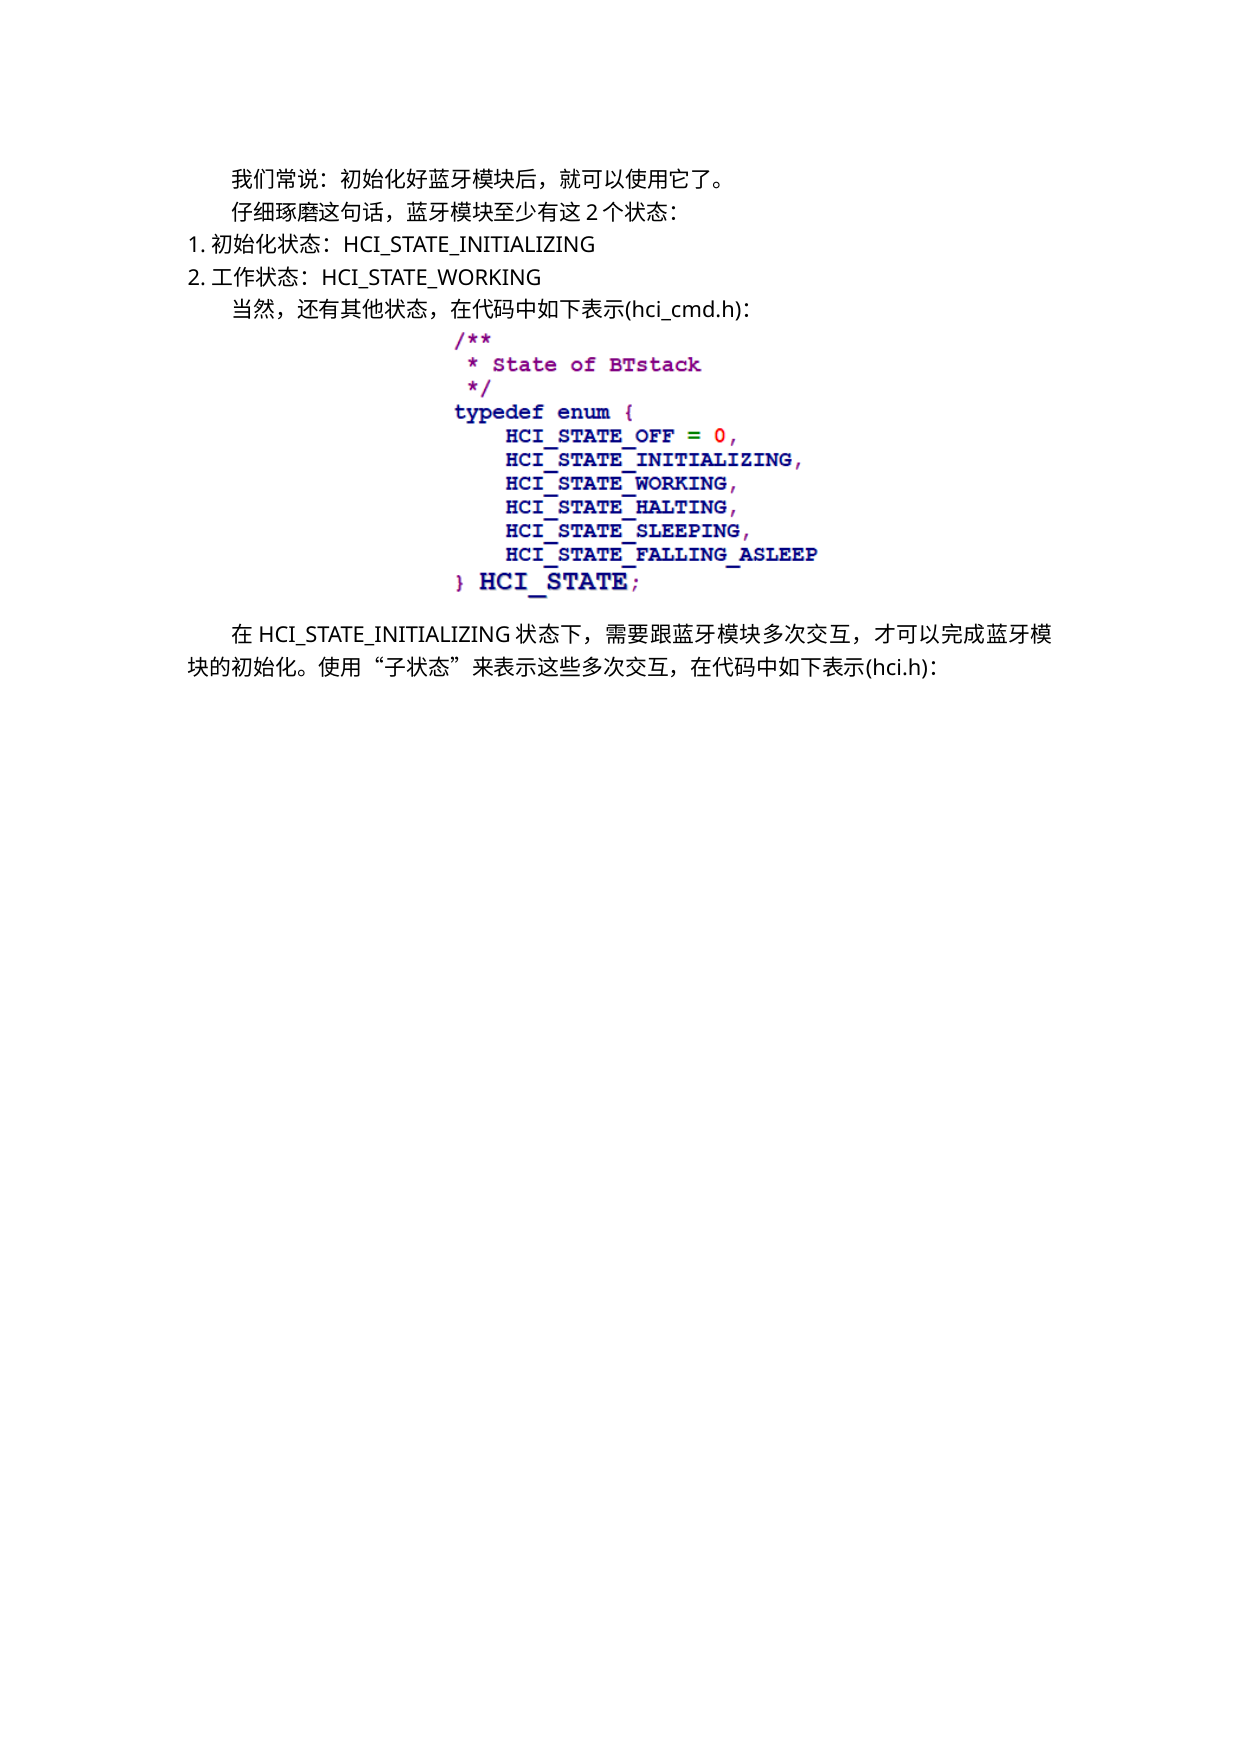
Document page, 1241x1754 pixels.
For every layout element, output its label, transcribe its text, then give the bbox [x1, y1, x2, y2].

text 当然，还有其他状态，在代码中如下表示(hci_cmd.h)： [187, 292, 1053, 324]
text 仔细琢磨这句话，蓝牙模块至少有这2个状态： [187, 194, 1053, 227]
text 在HCI_STATE_INITIALIZING状态下，需要跟蓝牙模块多次交互，才可以完成蓝牙模块的初始化。使用“子状态”来表示这些多次交互，在代码中如下表示(hci.h)： [187, 617, 1053, 682]
text 2. 工作状态：HCI_STATE_WORKING [187, 259, 1053, 292]
text 1. 初始化状态：HCI_STATE_INITIALIZING [187, 227, 1053, 259]
text 我们常说：初始化好蓝牙模块后，就可以使用它了。 [187, 162, 1053, 194]
picture [445, 324, 839, 606]
